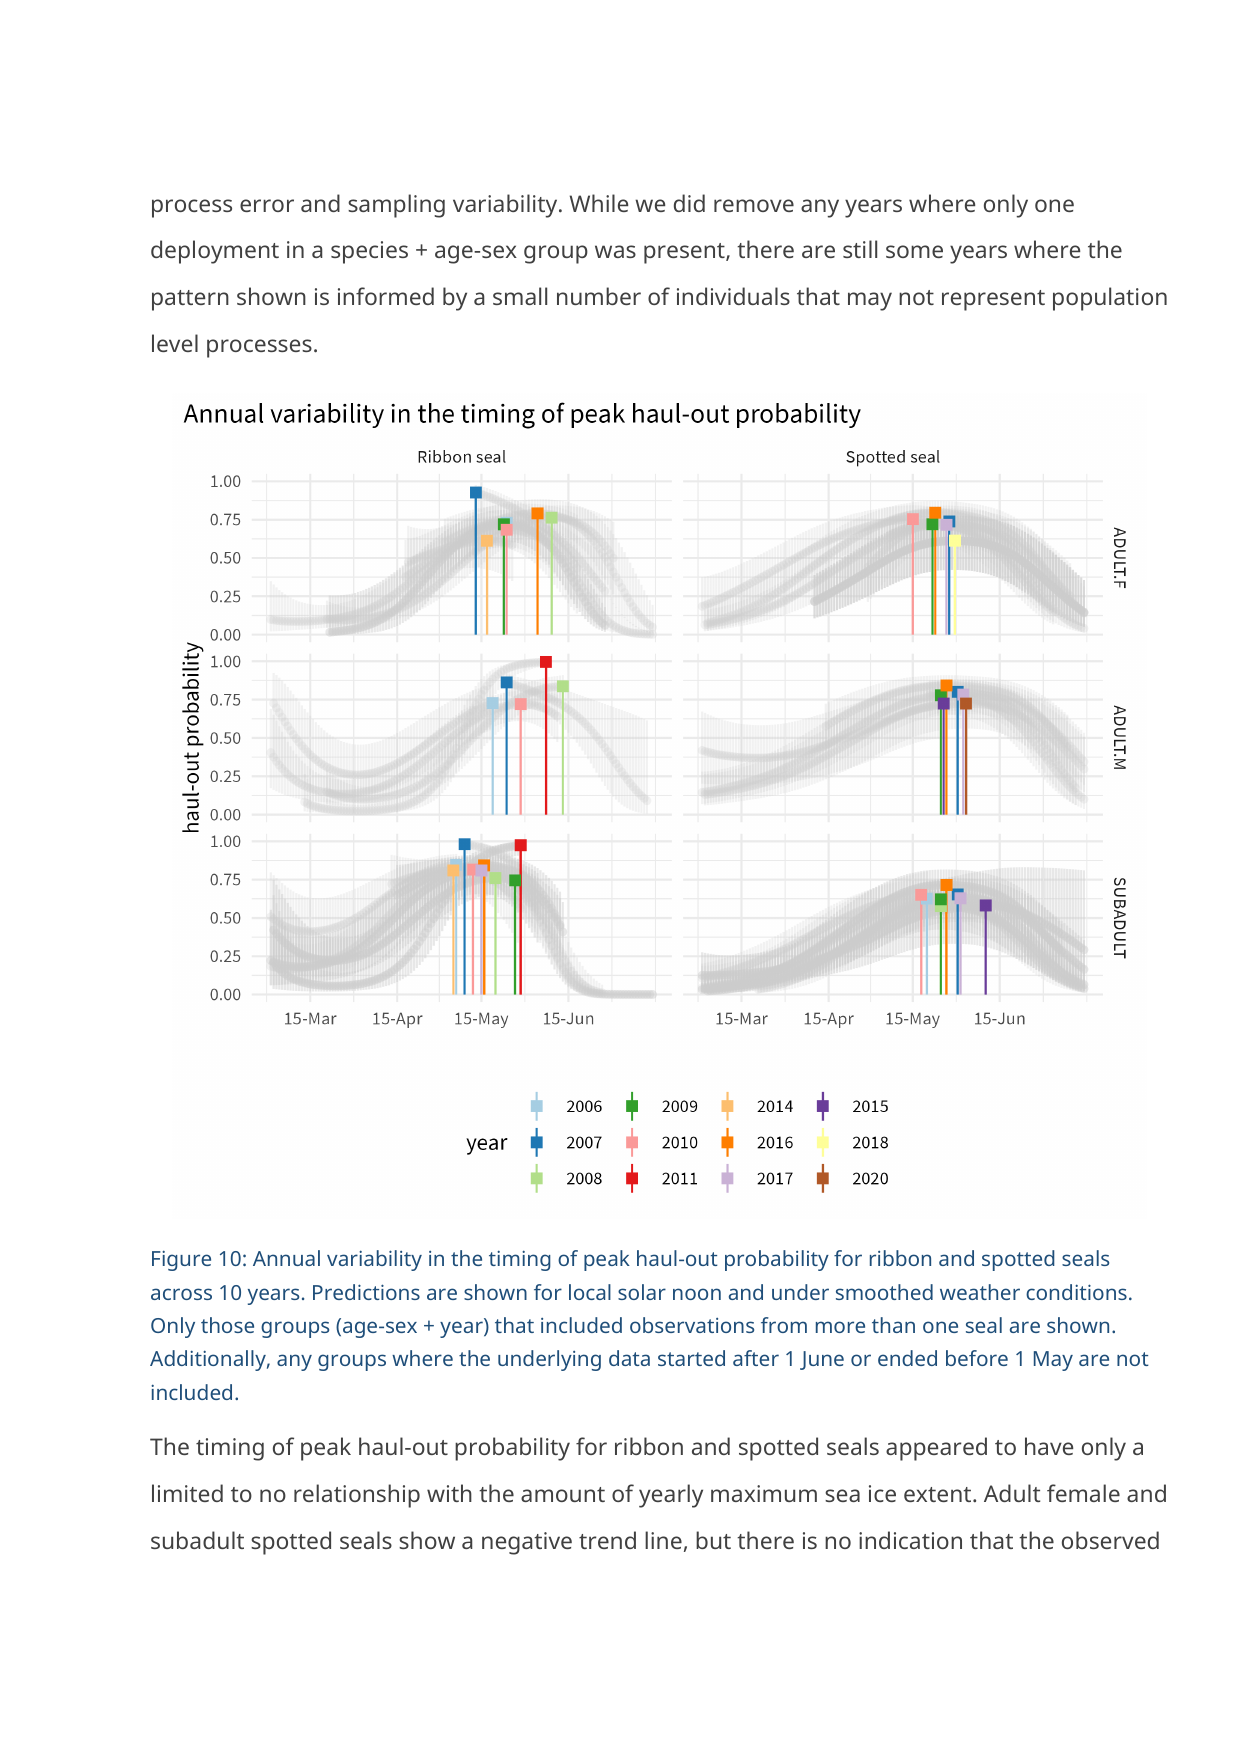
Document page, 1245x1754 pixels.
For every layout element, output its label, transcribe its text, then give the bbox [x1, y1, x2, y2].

text Figure 10: Annual variability in the timing of peak haul-out probability for ribbon and spotted seals across 10 years. Predictions are shown for local solar noon and under smoothed weather conditions. Only those groups (age-sex + year) that included observations from more than one seal are shown. Additionally, any groups where the underlying data started after 1 June or ended before 1 May are not included. [150, 1239, 1170, 1406]
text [150, 187, 1170, 359]
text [150, 1431, 1170, 1556]
picture [172, 393, 1148, 1219]
